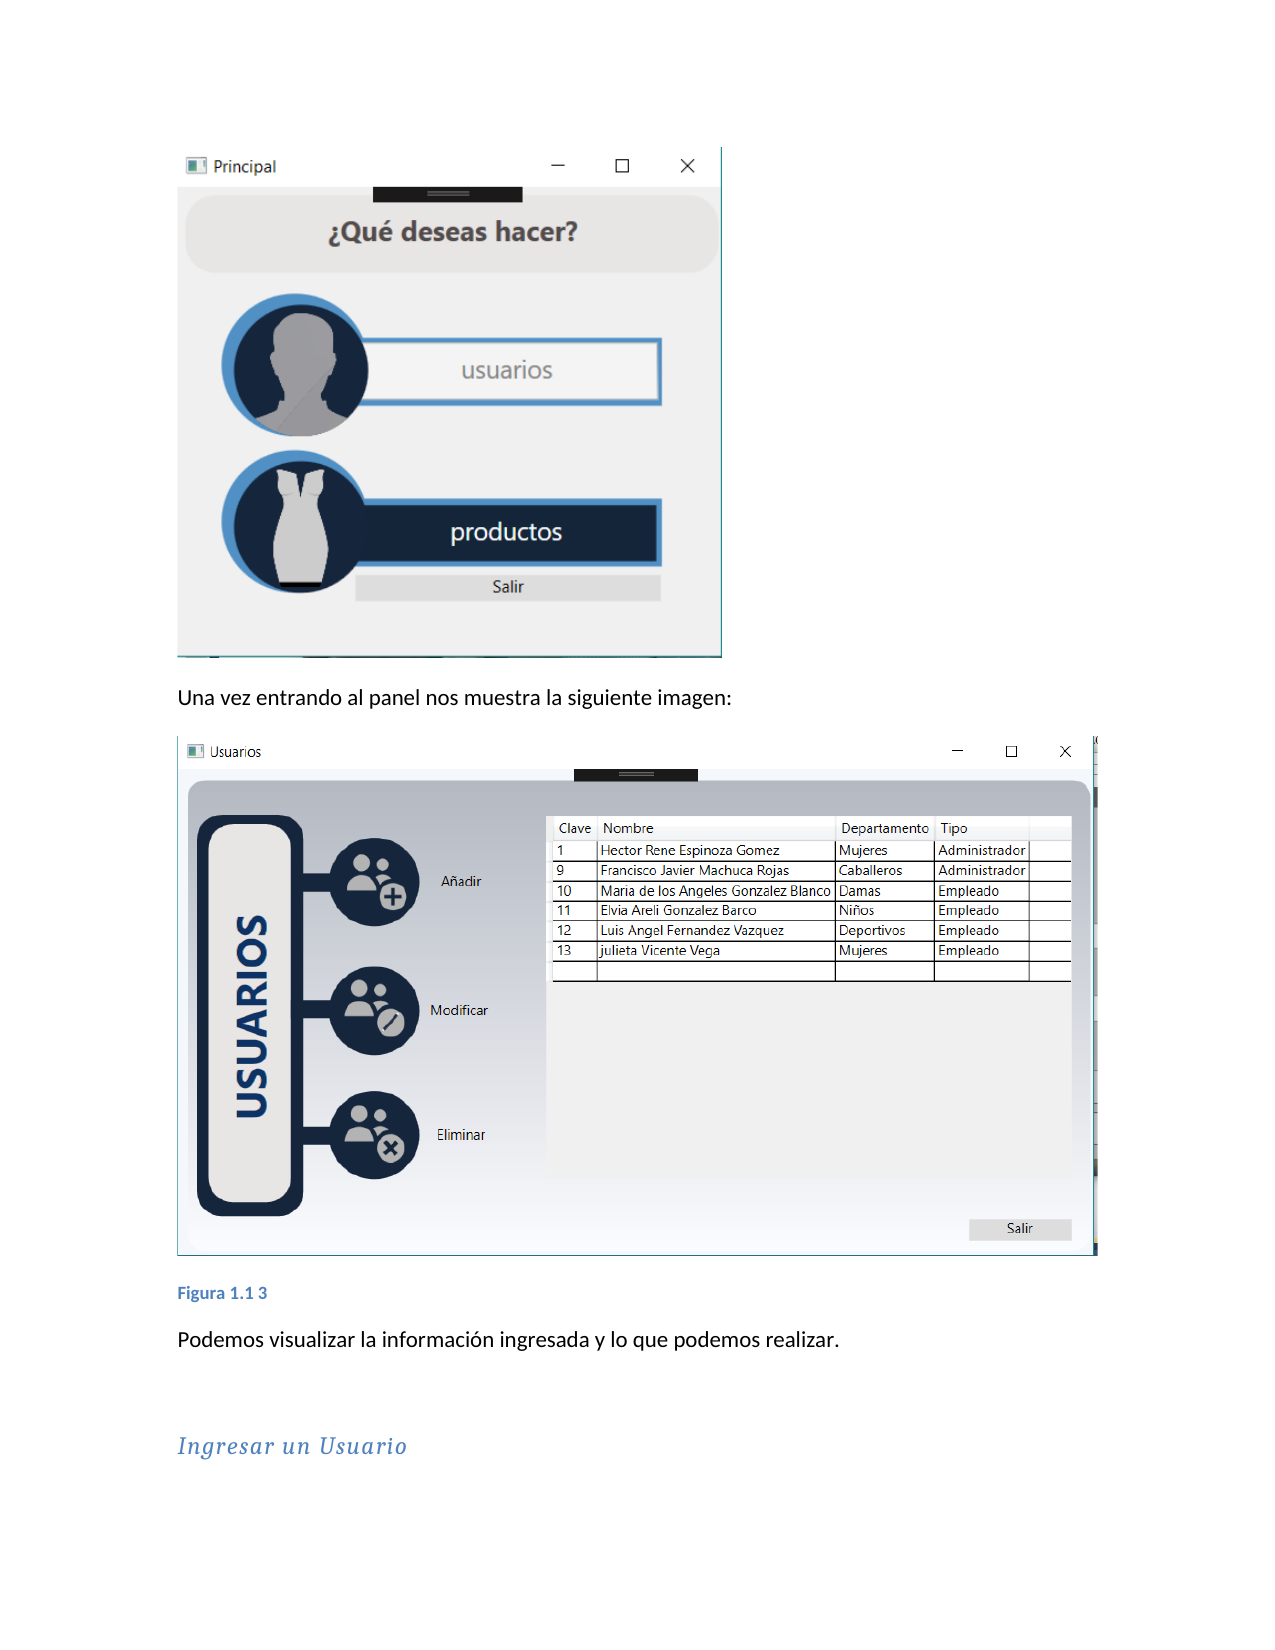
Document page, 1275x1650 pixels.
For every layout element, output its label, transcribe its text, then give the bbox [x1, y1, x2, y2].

subtitle Ingresar un Usuario [177, 1432, 1098, 1460]
text Una vez entrando al panel nos muestra la siguiente imagen: [177, 683, 1098, 711]
text Podemos visualizar la información ingresada y lo que podemos realizar. [177, 1325, 1098, 1353]
picture [177, 736, 1098, 1256]
picture [177, 147, 722, 658]
text Figura 1.1 3 [177, 1281, 1098, 1304]
